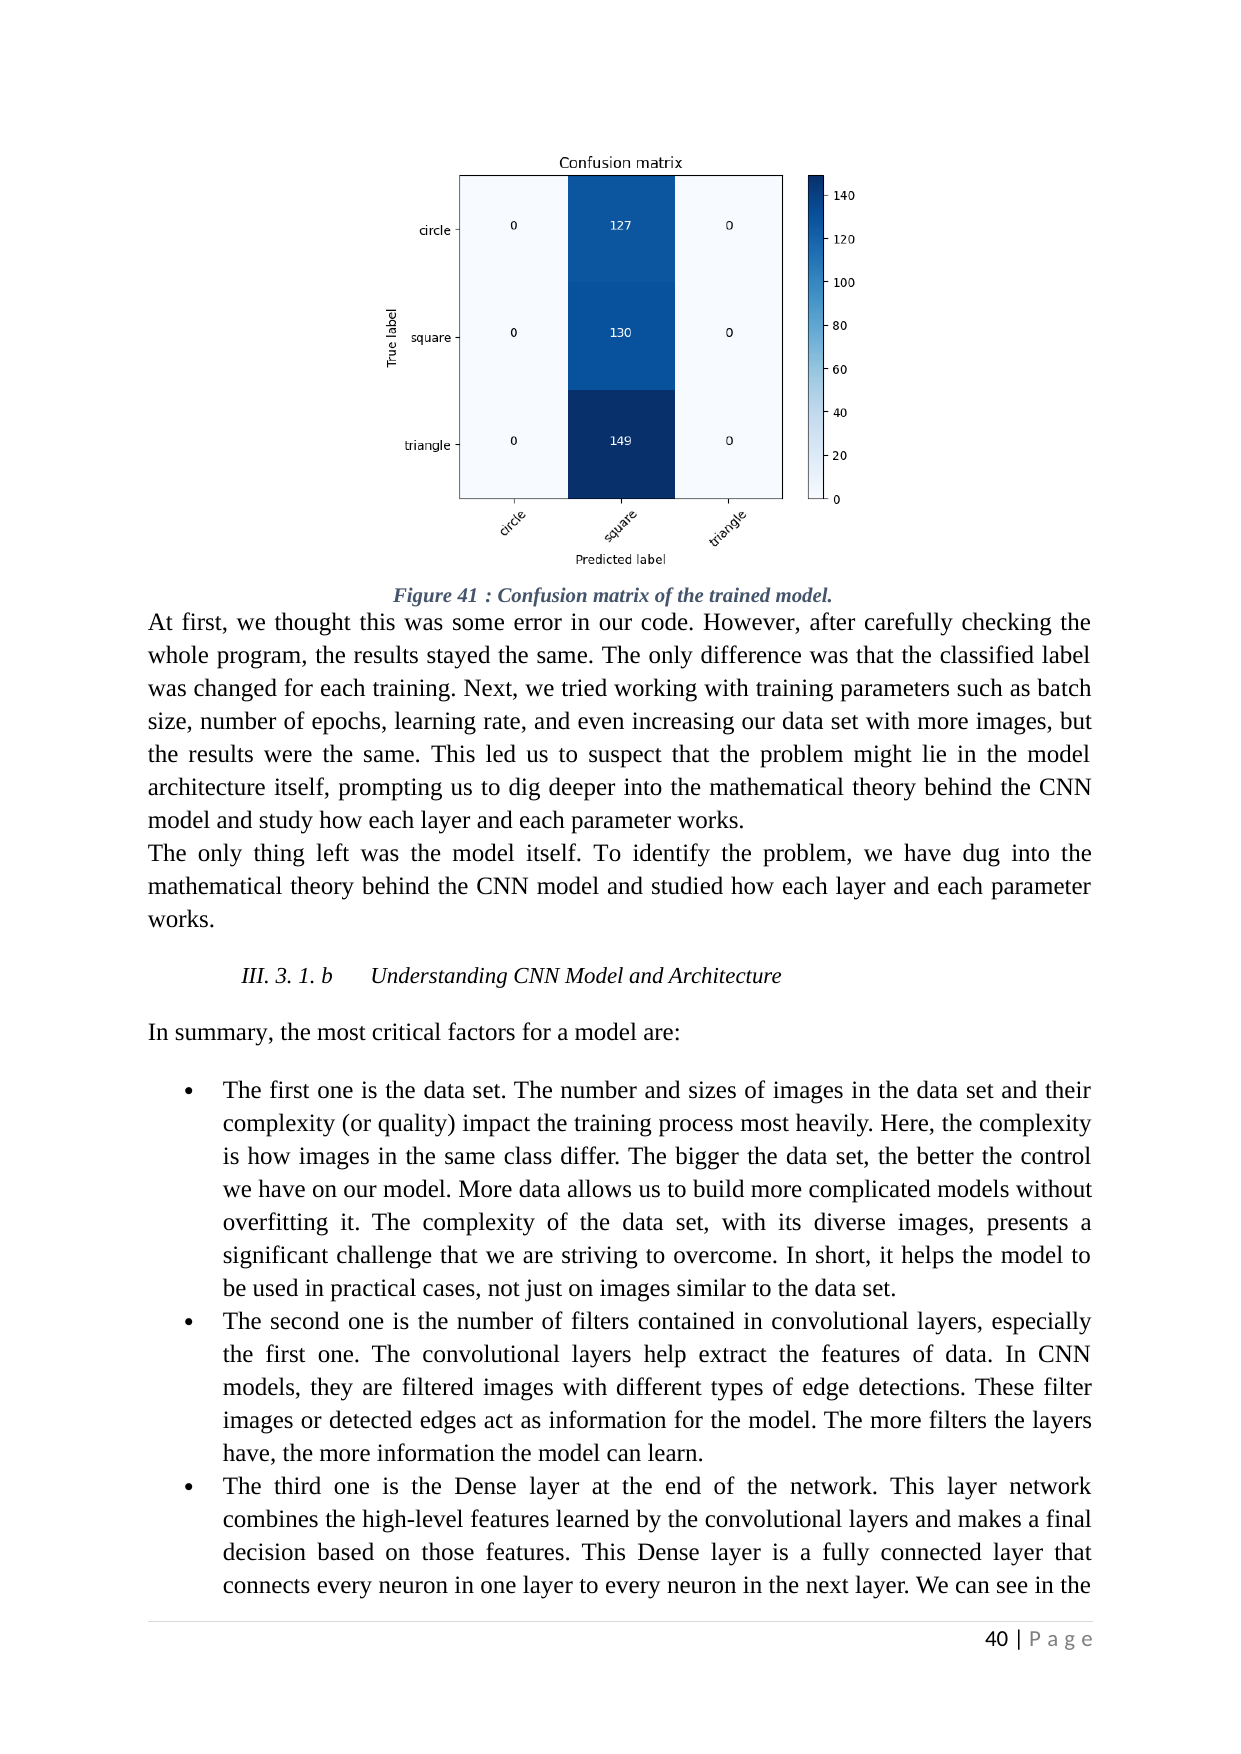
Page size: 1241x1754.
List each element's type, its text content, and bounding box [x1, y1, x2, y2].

picture [378, 147, 863, 574]
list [185, 1471, 1093, 1599]
text The only thing left was the model itself. To identify the problem, we have dug into the mathematical theory behind the CNN model and studied how each layer and each parameter works. [148, 838, 1093, 933]
list The second one is the number of filters contained in convolutional layers, especially the first one. The convolutional layers help extract the features of data. In CNN models, they are filtered images with different types of edge detections. These filter images or detected edges act as information for the model. The more filters the layers have, the more information the model can learn. [185, 1306, 1093, 1467]
text In summary, the most critical factors for a model are: [148, 1017, 1093, 1046]
list The first one is the data set. The number and sizes of images in the data set and their complexity (or quality) impact the training process most heavily. Here, the complexity is how images in the same class differ. The bigger the data set, the better the control we have on our model. More data allows us to build more complicated models without overfitting it. The complexity of the data set, with its diverse images, presents a significant challenge that we are striving to overcome. In short, it helps the model to be used in practical cases, not just on images similar to the data set. [185, 1075, 1093, 1302]
subtitle Understanding CNN Model and Architecture [333, 962, 1093, 988]
